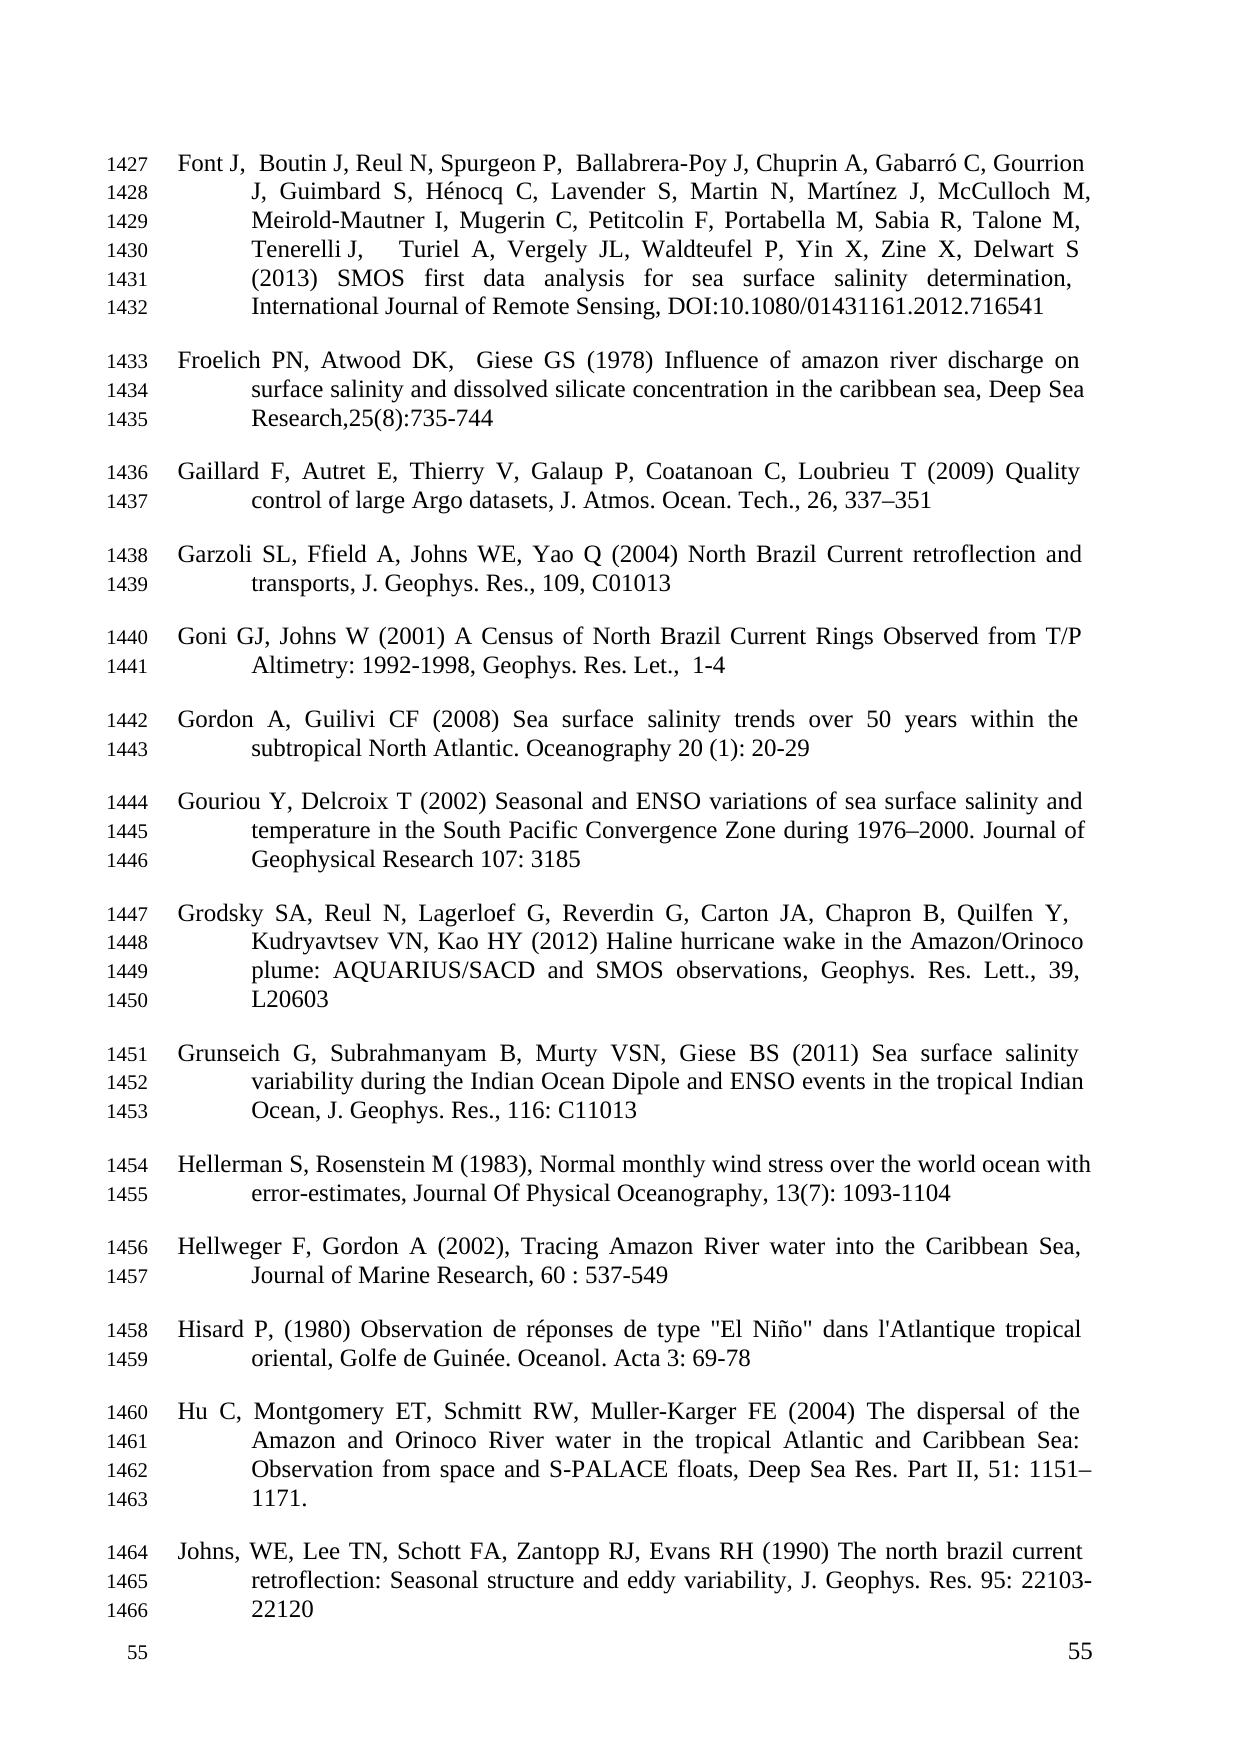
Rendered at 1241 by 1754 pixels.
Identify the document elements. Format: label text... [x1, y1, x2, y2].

text Grodsky SA, Reul N, Lagerloef G, Reverdin G, Carton JA, Chapron B, Quilfen Y, Kudryavtsev VN, Kao HY (2012) Haline hurricane wake in the Amazon/Orinoco plume: AQUARIUS/SACD and SMOS observations, Geophys. Res. Lett., 39, L20603 [177, 898, 1092, 1013]
text Goni GJ, Johns W (2001) A Census of North Brazil Current Rings Observed from T/P Altimetry: 1992-1998, Geophys. Res. Let., 1-4 [177, 621, 1092, 679]
text Font J, Boutin J, Reul N, Spurgeon P, Ballabrera-Poy J, Chuprin A, Gabarró C, Gourrion J, Guimbard S, Hénocq C, Lavender S, Martin N, Martínez J, McCulloch M, Meirold-Mautner I, Mugerin C, Petitcolin F, Portabella M, Sabia R, Talone M, Tenerelli J, Turiel A, Vergely JL, Waldteufel P, Yin X, Zine X, Delwart S (2013) SMOS first data analysis for sea surface salinity determination, International Journal of Remote Sensing, DOI:10.1080/01431161.2012.716541 [177, 148, 1092, 320]
text Johns, WE, Lee TN, Schott FA, Zantopp RJ, Evans RH (1990) The north brazil current retroflection: Seasonal structure and eddy variability, J. Geophys. Res. 95: 22103- 22120 [177, 1536, 1092, 1623]
text Hellerman S, Rosenstein M (1983), Normal monthly wind stress over the world ocean with error-estimates, Journal Of Physical Oceanography, 13(7): 1093-1104 [177, 1149, 1092, 1206]
text Gaillard F, Autret E, Thierry V, Galaup P, Coatanoan C, Loubrieu T (2009) Quality control of large Argo datasets, J. Atmos. Ocean. Tech., 26, 337–351 [177, 456, 1092, 514]
text Froelich PN, Atwood DK, Giese GS (1978) Influence of amazon river discharge on surface salinity and dissolved silicate concentration in the caribbean sea, Deep Sea Research,25(8):735-744 [177, 345, 1092, 431]
text Hellweger F, Gordon A (2002), Tracing Amazon River water into the Caribbean Sea, Journal of Marine Research, 60 : 537-549 [177, 1231, 1092, 1289]
text Hisard P, (1980) Observation de réponses de type "El Niño" dans l'Atlantique tropical oriental, Golfe de Guinée. Oceanol. Acta 3: 69-78 [177, 1314, 1092, 1371]
text Gordon A, Guilivi CF (2008) Sea surface salinity trends over 50 years within the subtropical North Atlantic. Oceanography 20 (1): 20-29 [177, 704, 1092, 761]
text Hu C, Montgomery ET, Schmitt RW, Muller-Karger FE (2004) The dispersal of the Amazon and Orinoco River water in the tropical Atlantic and Caribbean Sea: Observation from space and S-PALACE floats, Deep Sea Res. Part II, 51: 1151– 1171. [177, 1396, 1092, 1511]
text Grunseich G, Subrahmanyam B, Murty VSN, Giese BS (2011) Sea surface salinity variability during the Indian Ocean Dipole and ENSO events in the tropical Indian Ocean, J. Geophys. Res., 116: C11013 [177, 1038, 1092, 1124]
text Garzoli SL, Ffield A, Johns WE, Yao Q (2004) North Brazil Current retroflection and transports, J. Geophys. Res., 109, C01013 [177, 539, 1092, 596]
text Gouriou Y, Delcroix T (2002) Seasonal and ENSO variations of sea surface salinity and temperature in the South Pacific Convergence Zone during 1976–2000. Journal of Geophysical Research 107: 3185 [177, 786, 1092, 873]
